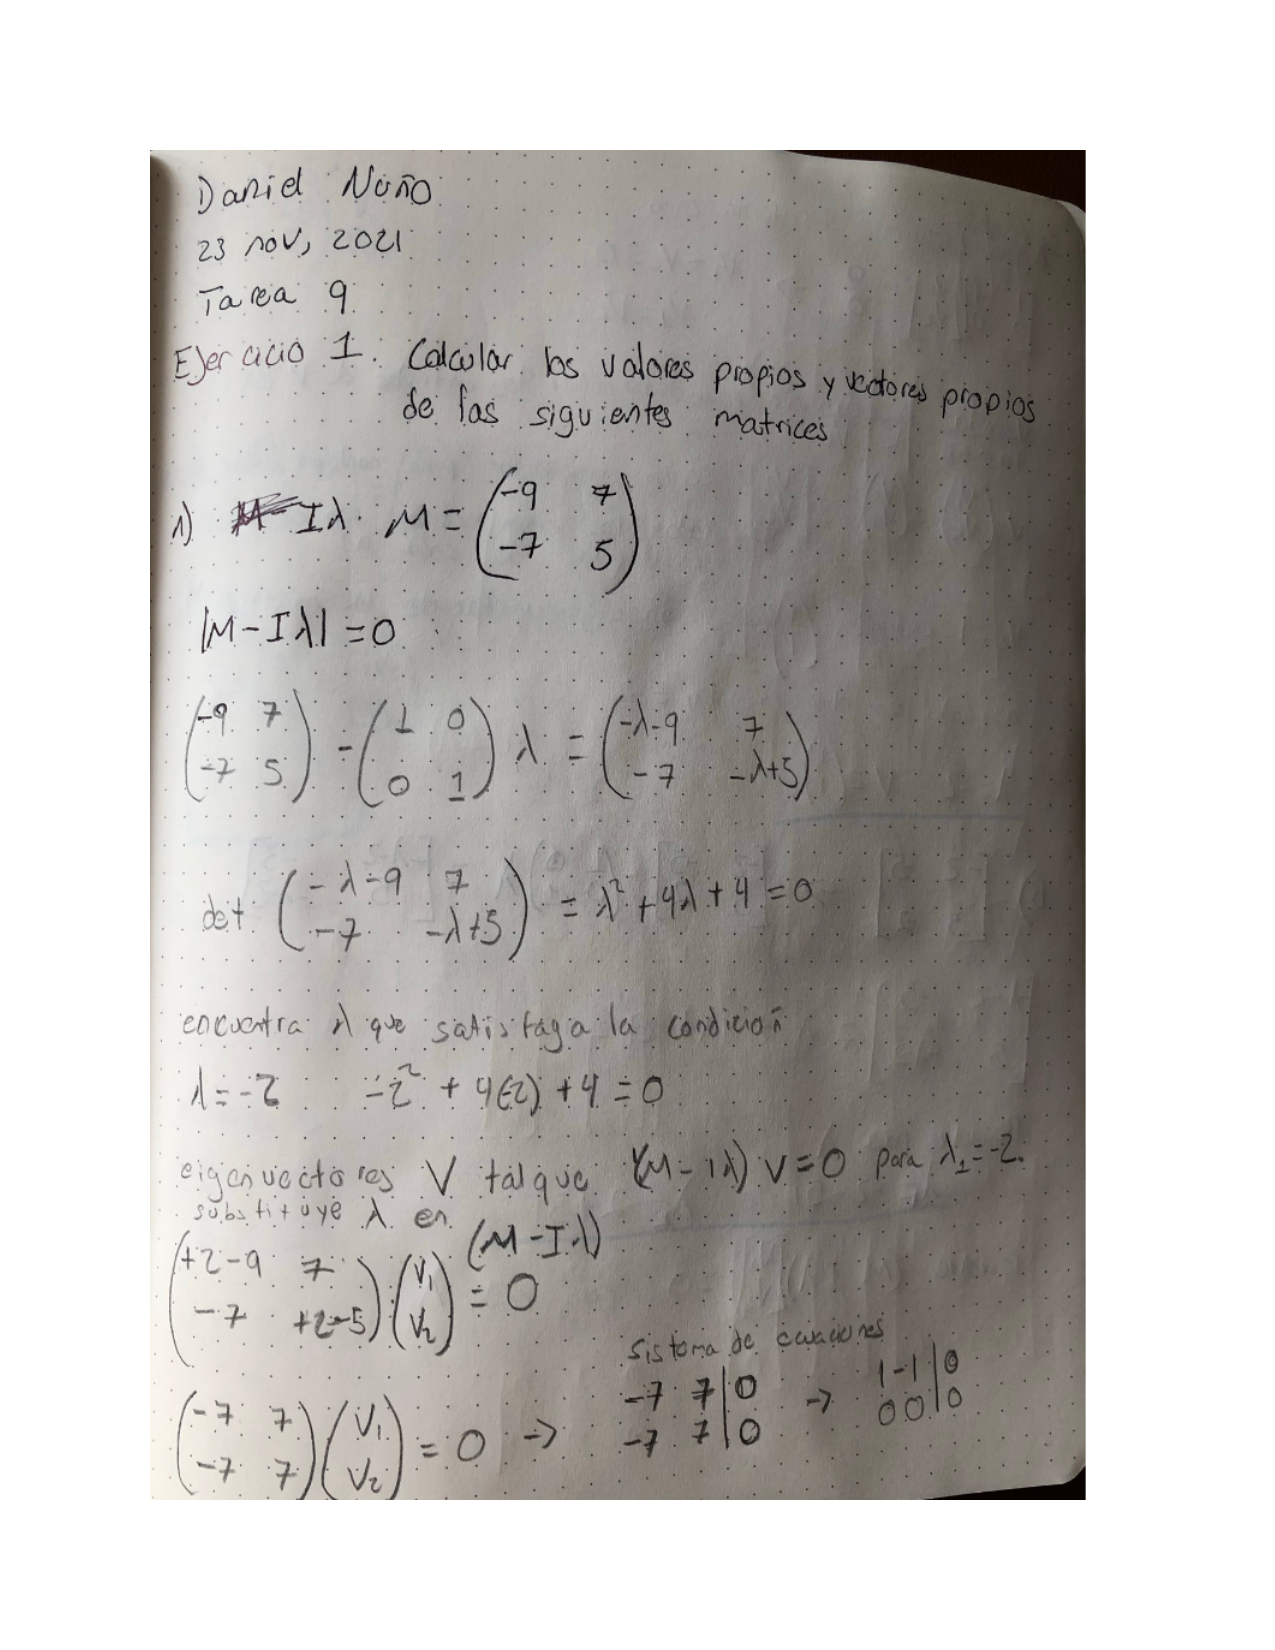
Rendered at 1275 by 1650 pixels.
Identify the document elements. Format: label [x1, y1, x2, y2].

picture [150, 150, 1086, 1500]
